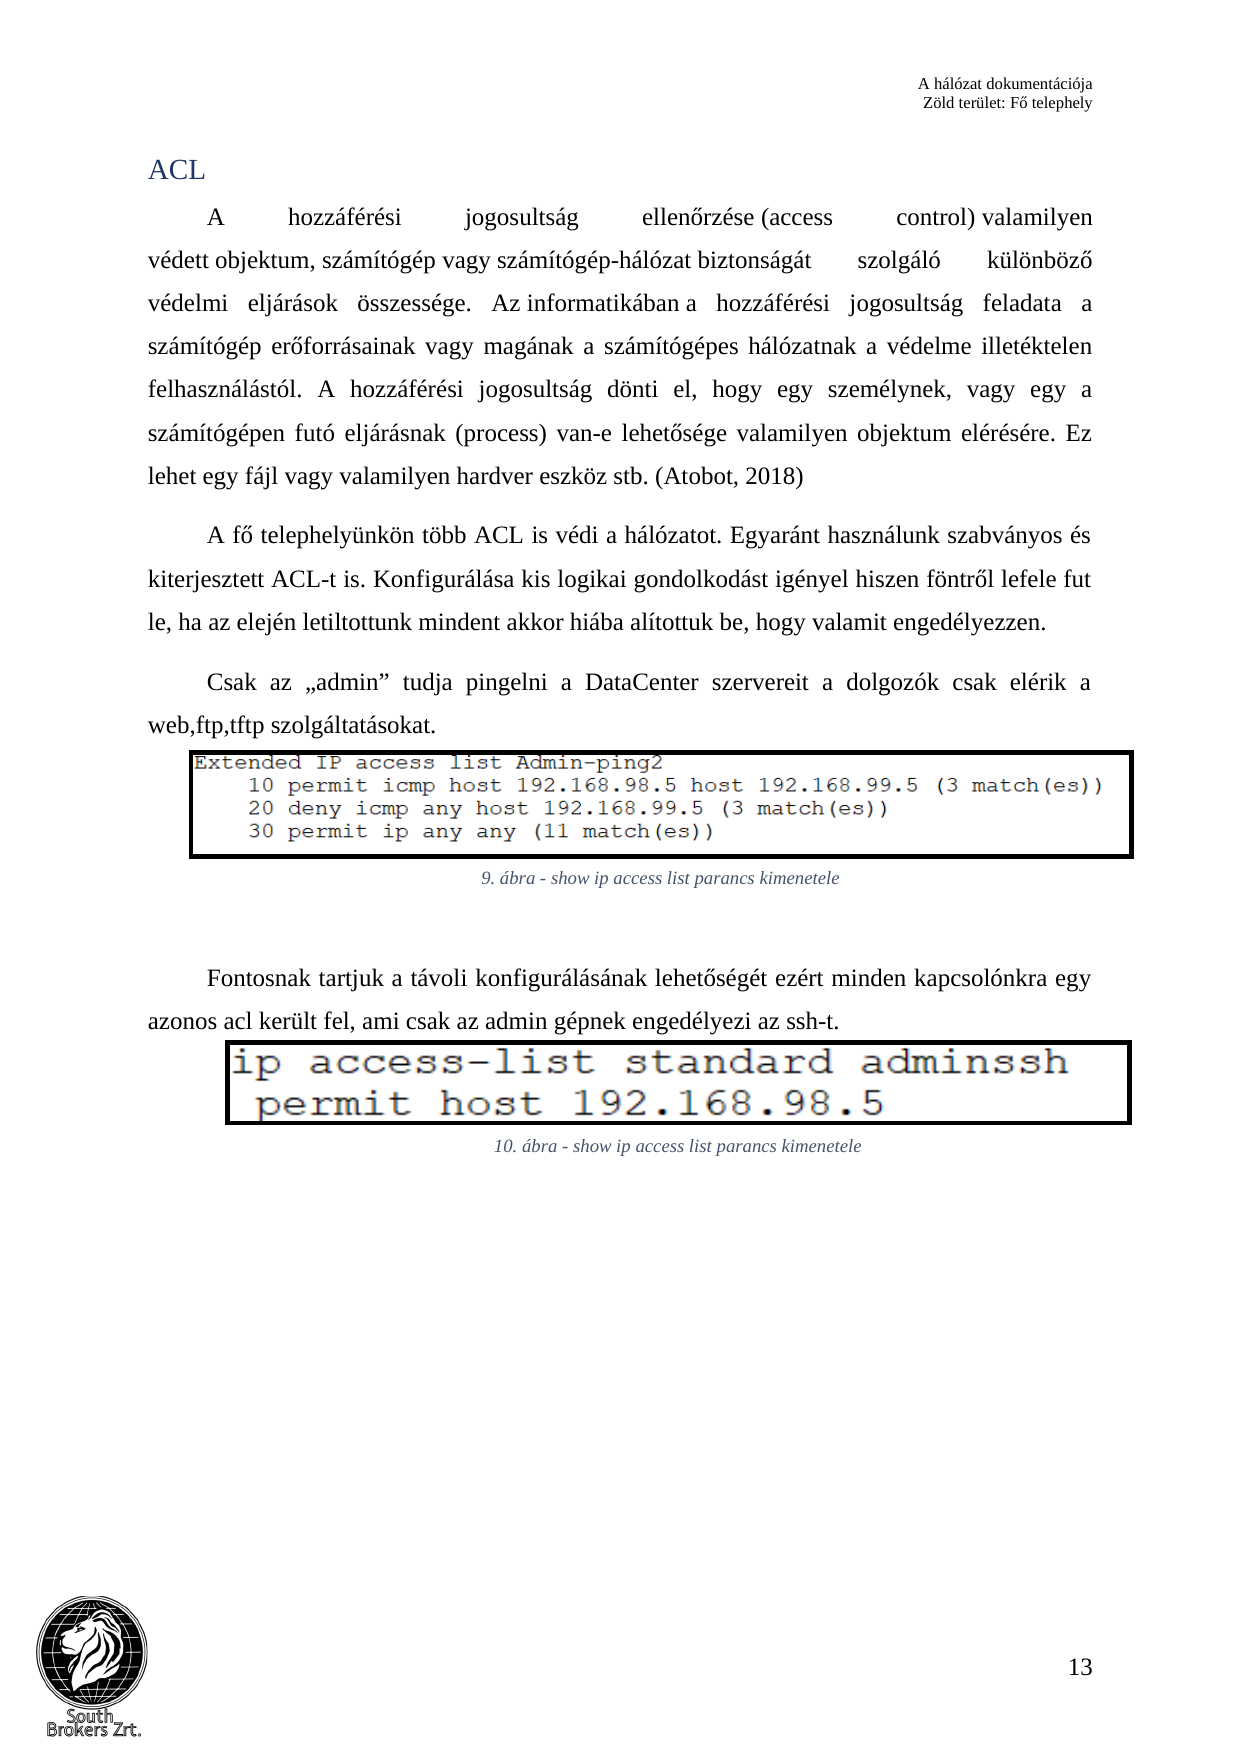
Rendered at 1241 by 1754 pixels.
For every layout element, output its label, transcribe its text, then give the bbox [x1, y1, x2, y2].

subtitle ACL [148, 152, 1093, 185]
text A hozzáférési jogosultság ellenőrzése (access control) valamilyen védett objektum, számítógép vagy számítógép-hálózat biztonságát szolgáló különböző védelmi eljárások összessége. Az informatikában a hozzáférési jogosultság feladata a számítógép erőforrásainak vagy magának a számítógépes hálózatnak a védelme illetéktelen felhasználástól. A hozzáférési jogosultság dönti el, hogy egy személynek, vagy egy a számítógépen futó eljárásnak (process) van-e lehetősége valamilyen objektum elérésére. Ez lehet egy fájl vagy valamilyen hardver eszköz stb. (Atobot, 2018) [148, 202, 1093, 489]
text Csak az „admin” tudja pingelni a DataCenter szervereit a dolgozók csak elérik a web,ftp,tftp szolgáltatásokat. [148, 667, 1093, 738]
text A fő telephelyünkön több ACL is védi a hálózatot. Egyaránt használunk szabványos és kiterjesztett ACL-t is. Konfigurálása kis logikai gondolkodást igényel hiszen föntről lefele fut le, ha az elején letiltottunk mindent akkor hiába alítottuk be, hogy valamit engedélyezzen. [148, 521, 1093, 636]
picture [36, 1596, 148, 1739]
picture [230, 1045, 1127, 1121]
picture [193, 755, 1129, 854]
